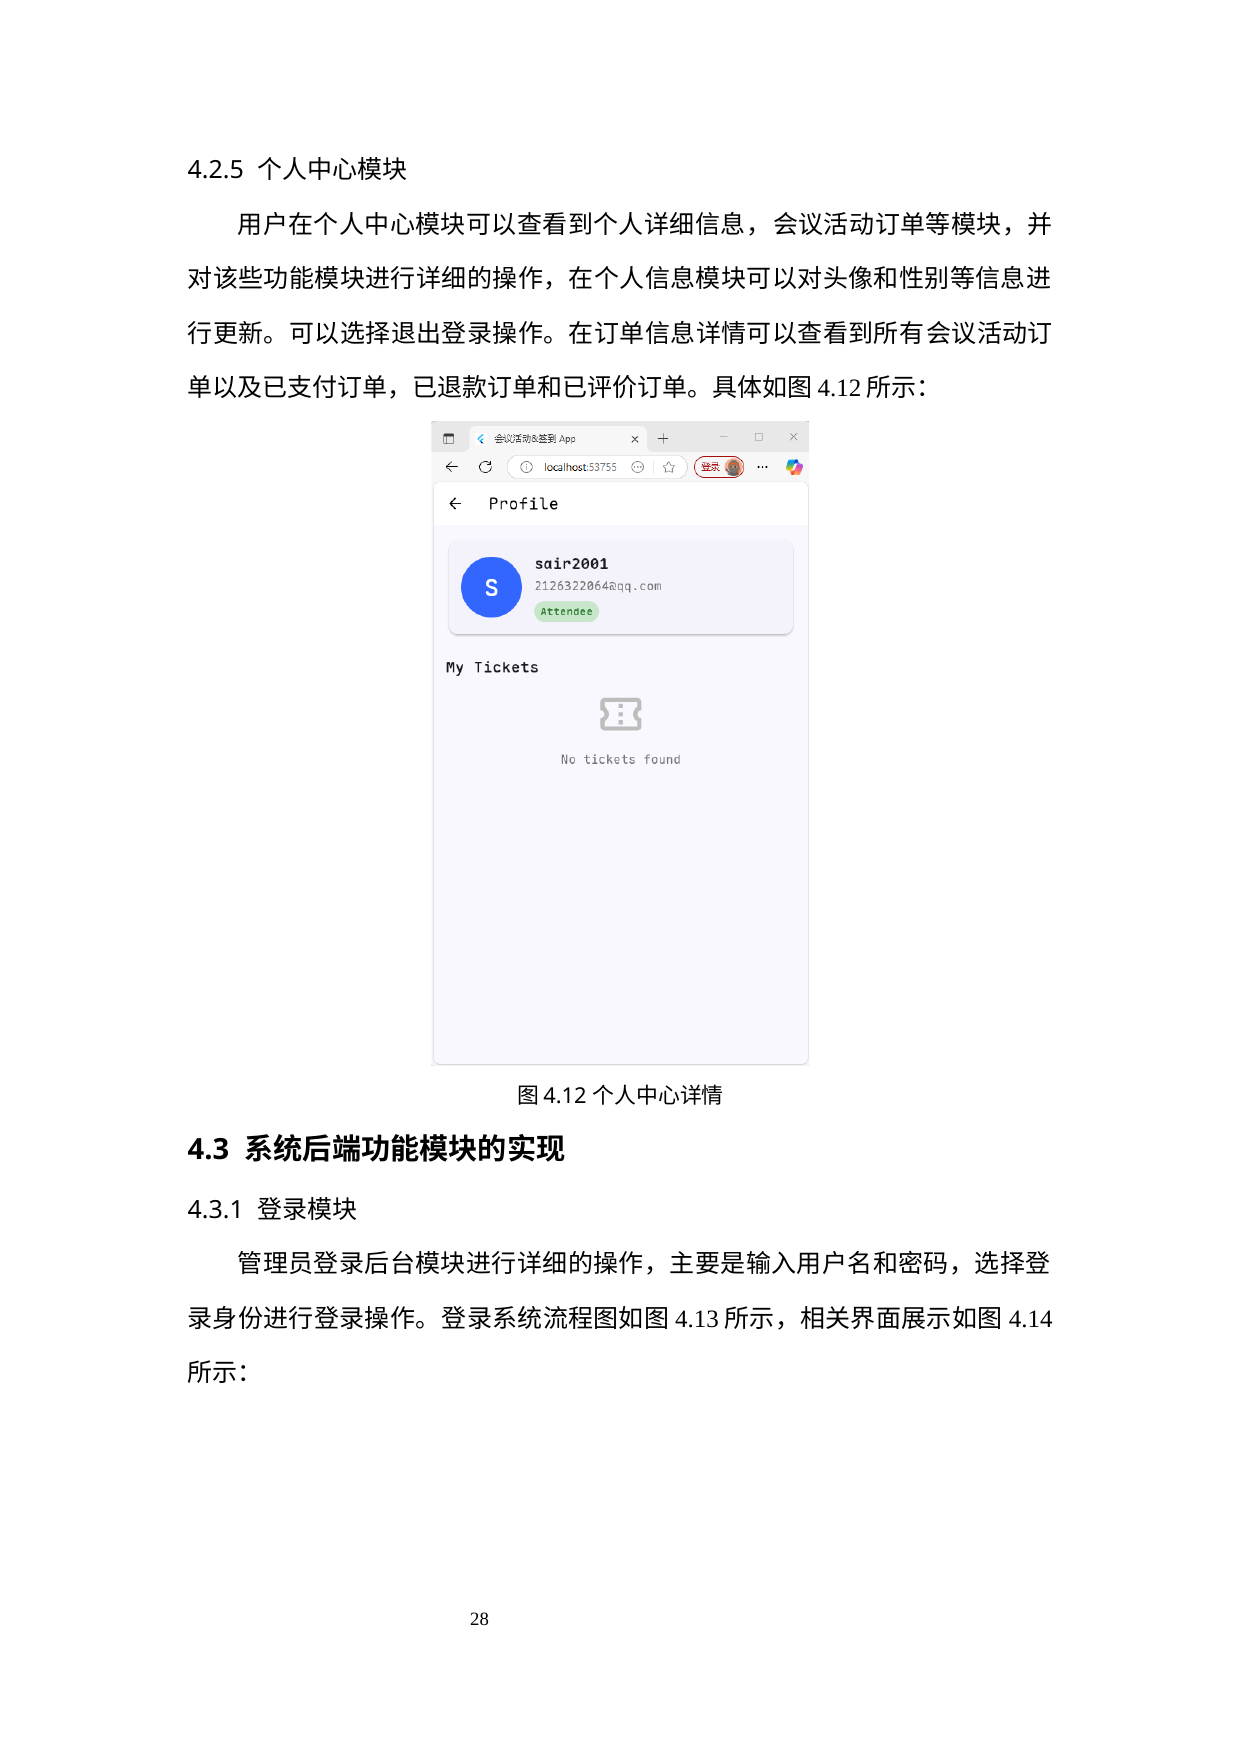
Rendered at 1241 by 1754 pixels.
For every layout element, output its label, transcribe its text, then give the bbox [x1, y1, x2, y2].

text 图4.12 个人中心详情 [187, 1078, 1053, 1110]
text 4.3.1 登录模块 [187, 1189, 1053, 1226]
subtitle 4.3 系统后端功能模块的实现 [187, 1126, 1053, 1168]
picture [431, 421, 810, 1066]
text 管理员登录后台模块进行详细的操作，主要是输入用户名和密码，选择登录身份进行登录操作。登录系统流程图如图4.13所示，相关界面展示如图4.14所示： [187, 1244, 1053, 1389]
text 4.2.5 个人中心模块 [187, 150, 1053, 186]
text 用户在个人中心模块可以查看到个人详细信息，会议活动订单等模块，并对该些功能模块进行详细的操作，在个人信息模块可以对头像和性别等信息进行更新。可以选择退出登录操作。在订单信息详情可以查看到所有会议活动订单以及已支付订单，已退款订单和已评价订单。具体如图4.12所示： [187, 204, 1053, 404]
